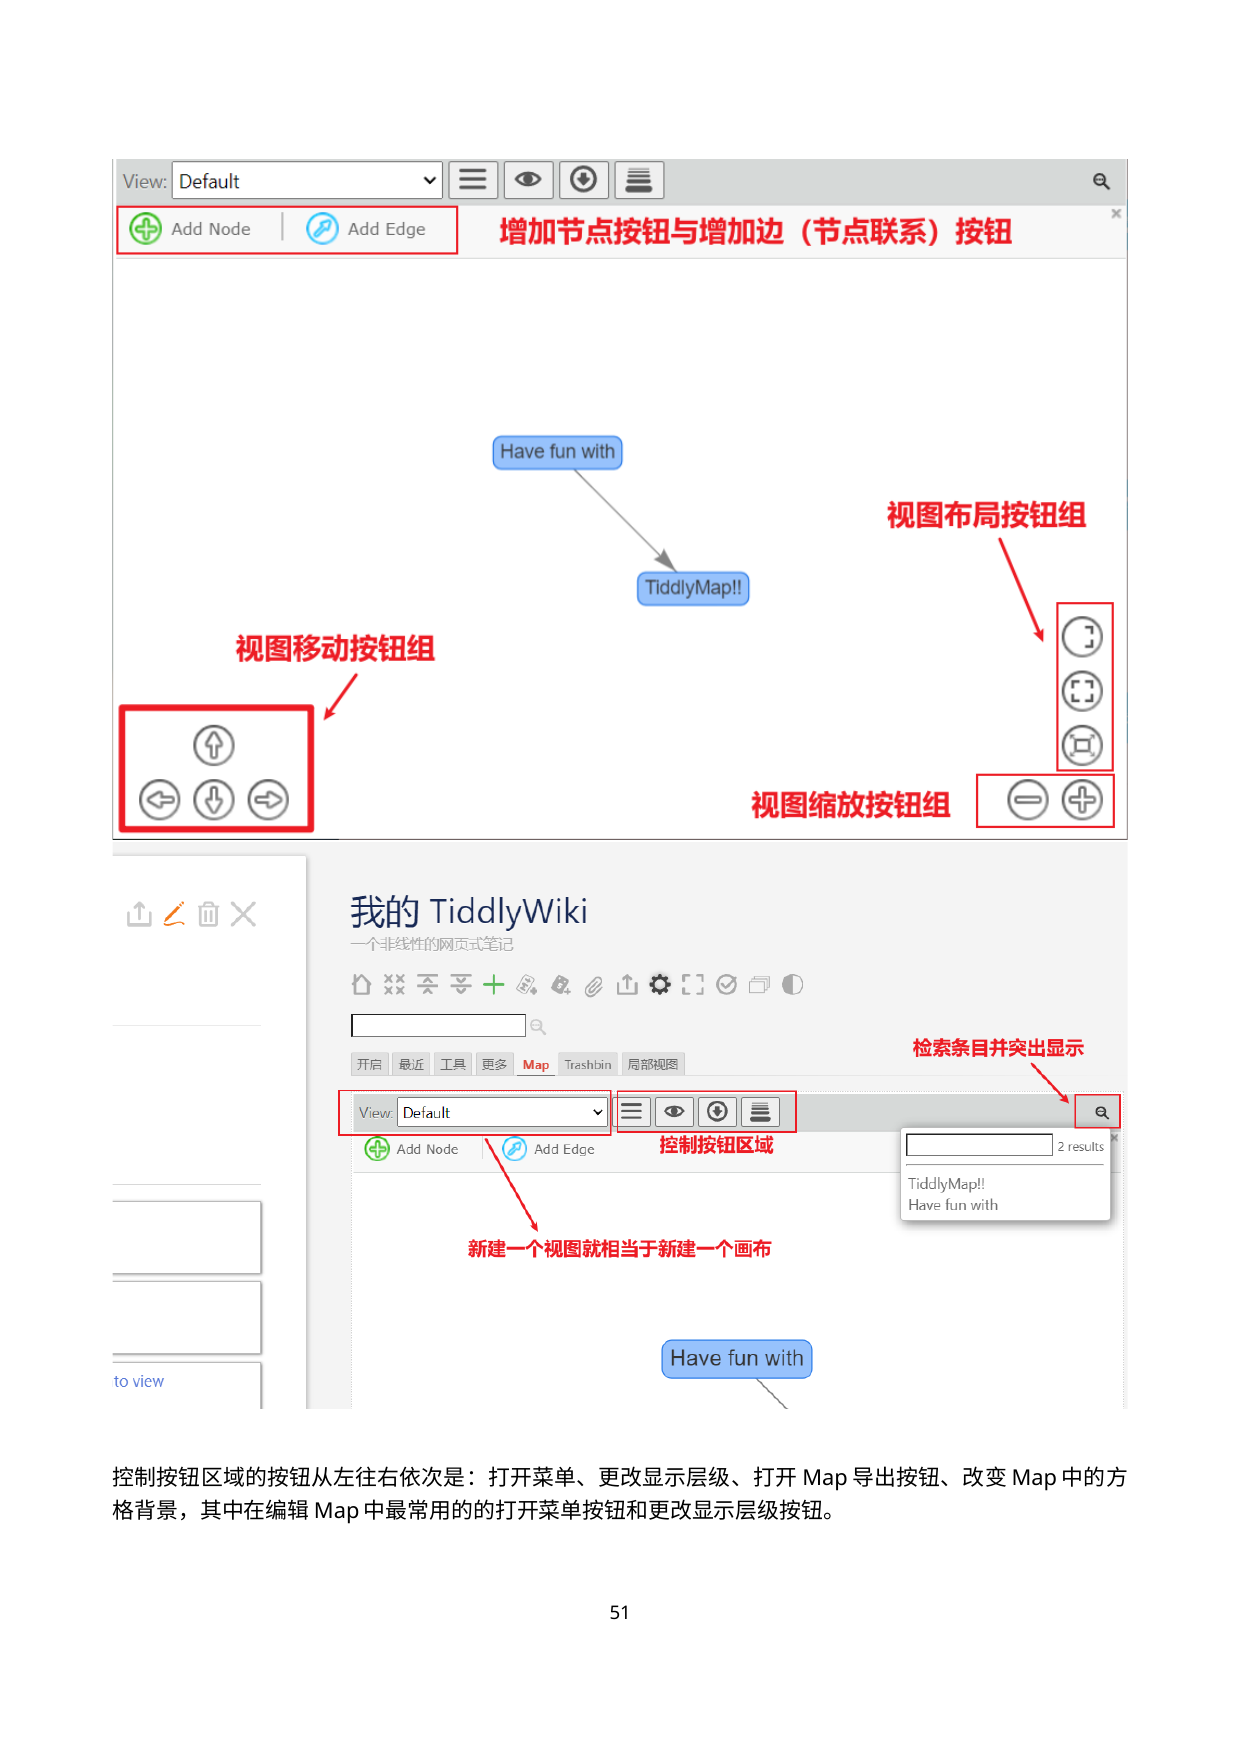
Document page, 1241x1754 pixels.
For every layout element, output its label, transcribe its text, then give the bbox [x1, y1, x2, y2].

text 控制按钮区域的按钮从左往右依次是：打开菜单、更改显示层级、打开Map导出按钮、改变Map中的方格背景，其中在编辑Map中最常用的的打开菜单按钮和更改显示层级按钮。 [112, 1460, 1128, 1525]
picture [112, 159, 1128, 840]
picture [112, 842, 1128, 1409]
